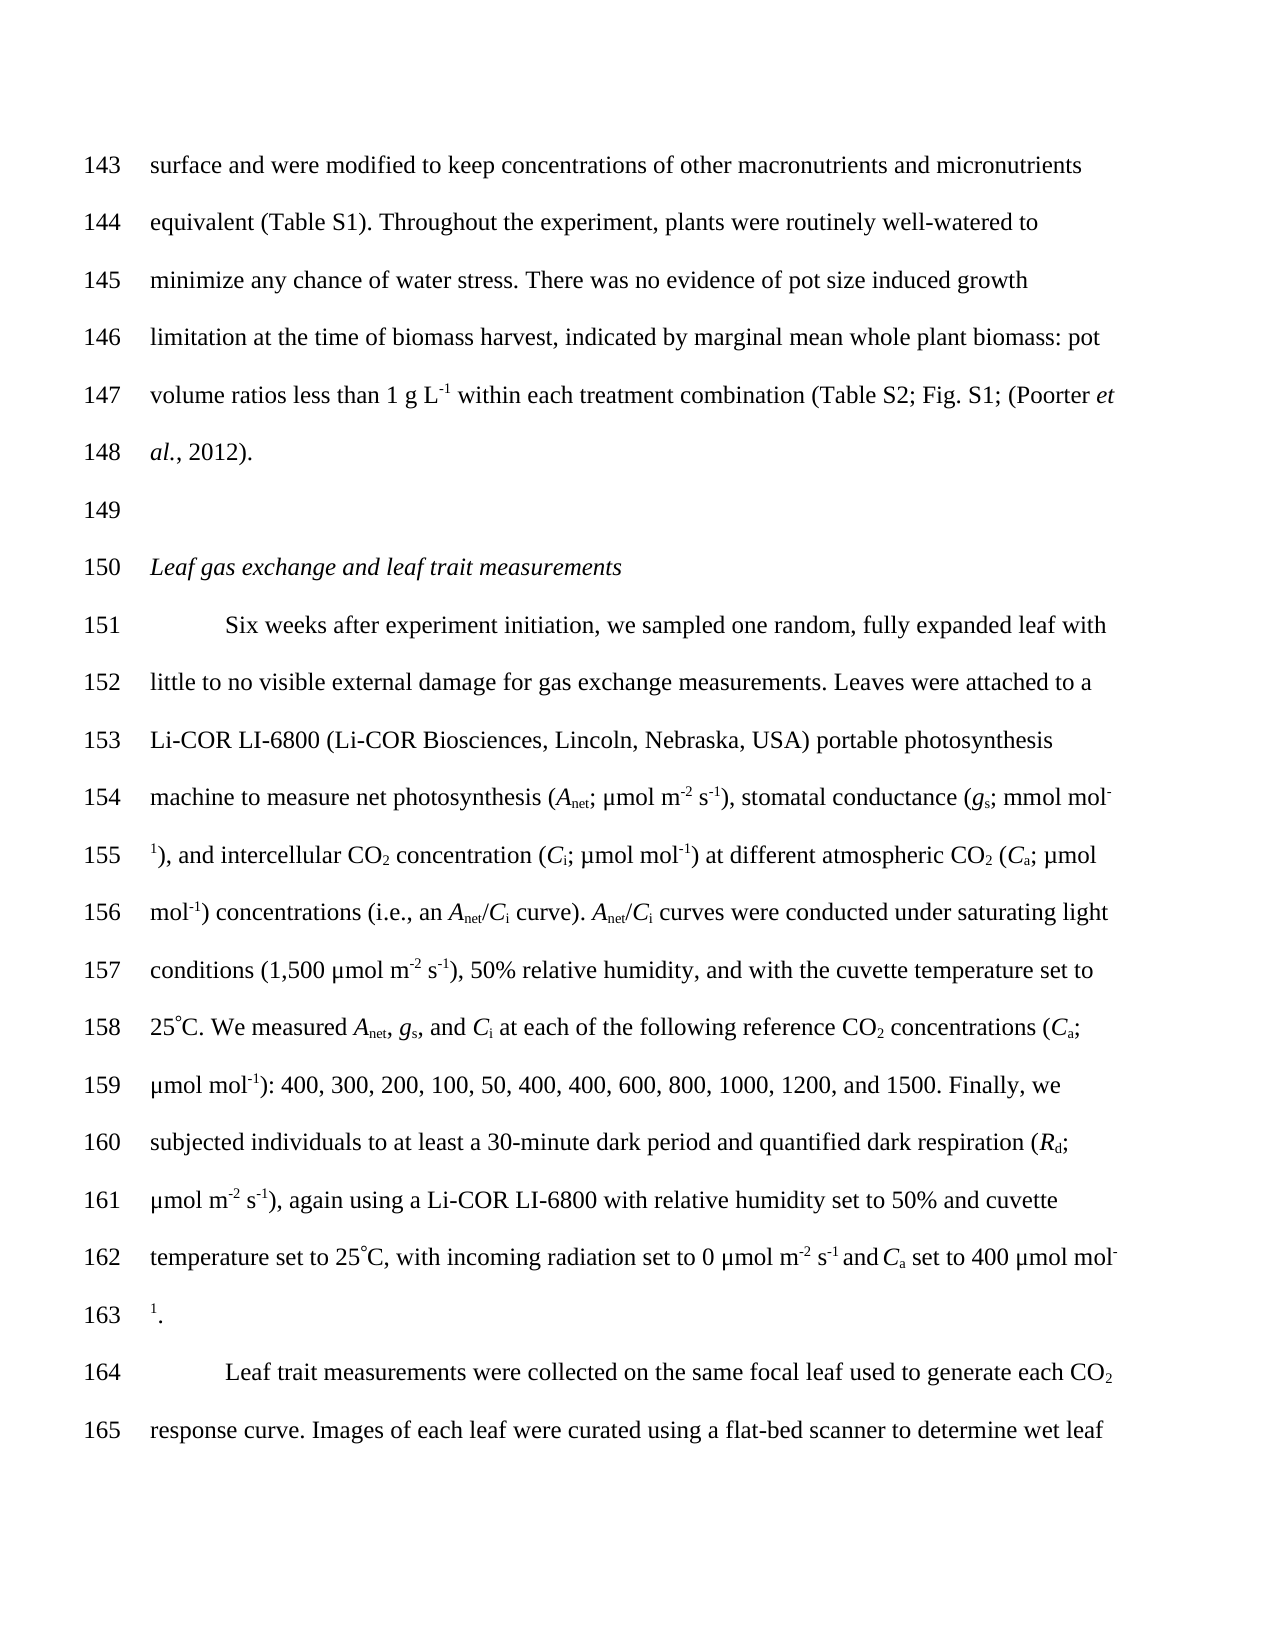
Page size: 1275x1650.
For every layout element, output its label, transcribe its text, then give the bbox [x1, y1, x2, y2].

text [150, 150, 1125, 466]
text Leaf gas exchange and leaf trait measurements [150, 552, 1125, 581]
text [150, 1357, 1125, 1444]
text Six weeks after experiment initiation, we sampled one random, fully expanded leaf with little to no visible external damage for gas exchange measurements. Leaves were attached to a Li-COR LI-6800 (Li-COR Biosciences, Lincoln, Nebraska, USA) portable photosynthesis machine to measure net photosynthesis (Anet; μmol m-2 s-1), stomatal conductance (gs; mmol mol-1), and intercellular CO2 concentration (Ci; µmol mol-1) at different atmospheric CO2 (Ca; µmol mol-1) concentrations (i.e., an Anet/Ci curve). Anet/Ci curves were conducted under saturating light conditions (1,500 μmol m-2 s-1), 50% relative humidity, and with the cuvette temperature set to 25C. We measured Anet, gs, and Ci at each of the following reference CO2 concentrations (Ca; μmol mol-1): 400, 300, 200, 100, 50, 400, 400, 600, 800, 1000, 1200, and 1500. Finally, we subjected individuals to at least a 30-minute dark period and quantified dark respiration (Rd; μmol m-2 s-1), again using a Li-COR LI-6800 with relative humidity set to 50% and cuvette temperature set to 25C, with incoming radiation set to 0 μmol m-2 s-1 and Ca set to 400 μmol mol-1. [150, 610, 1125, 1329]
